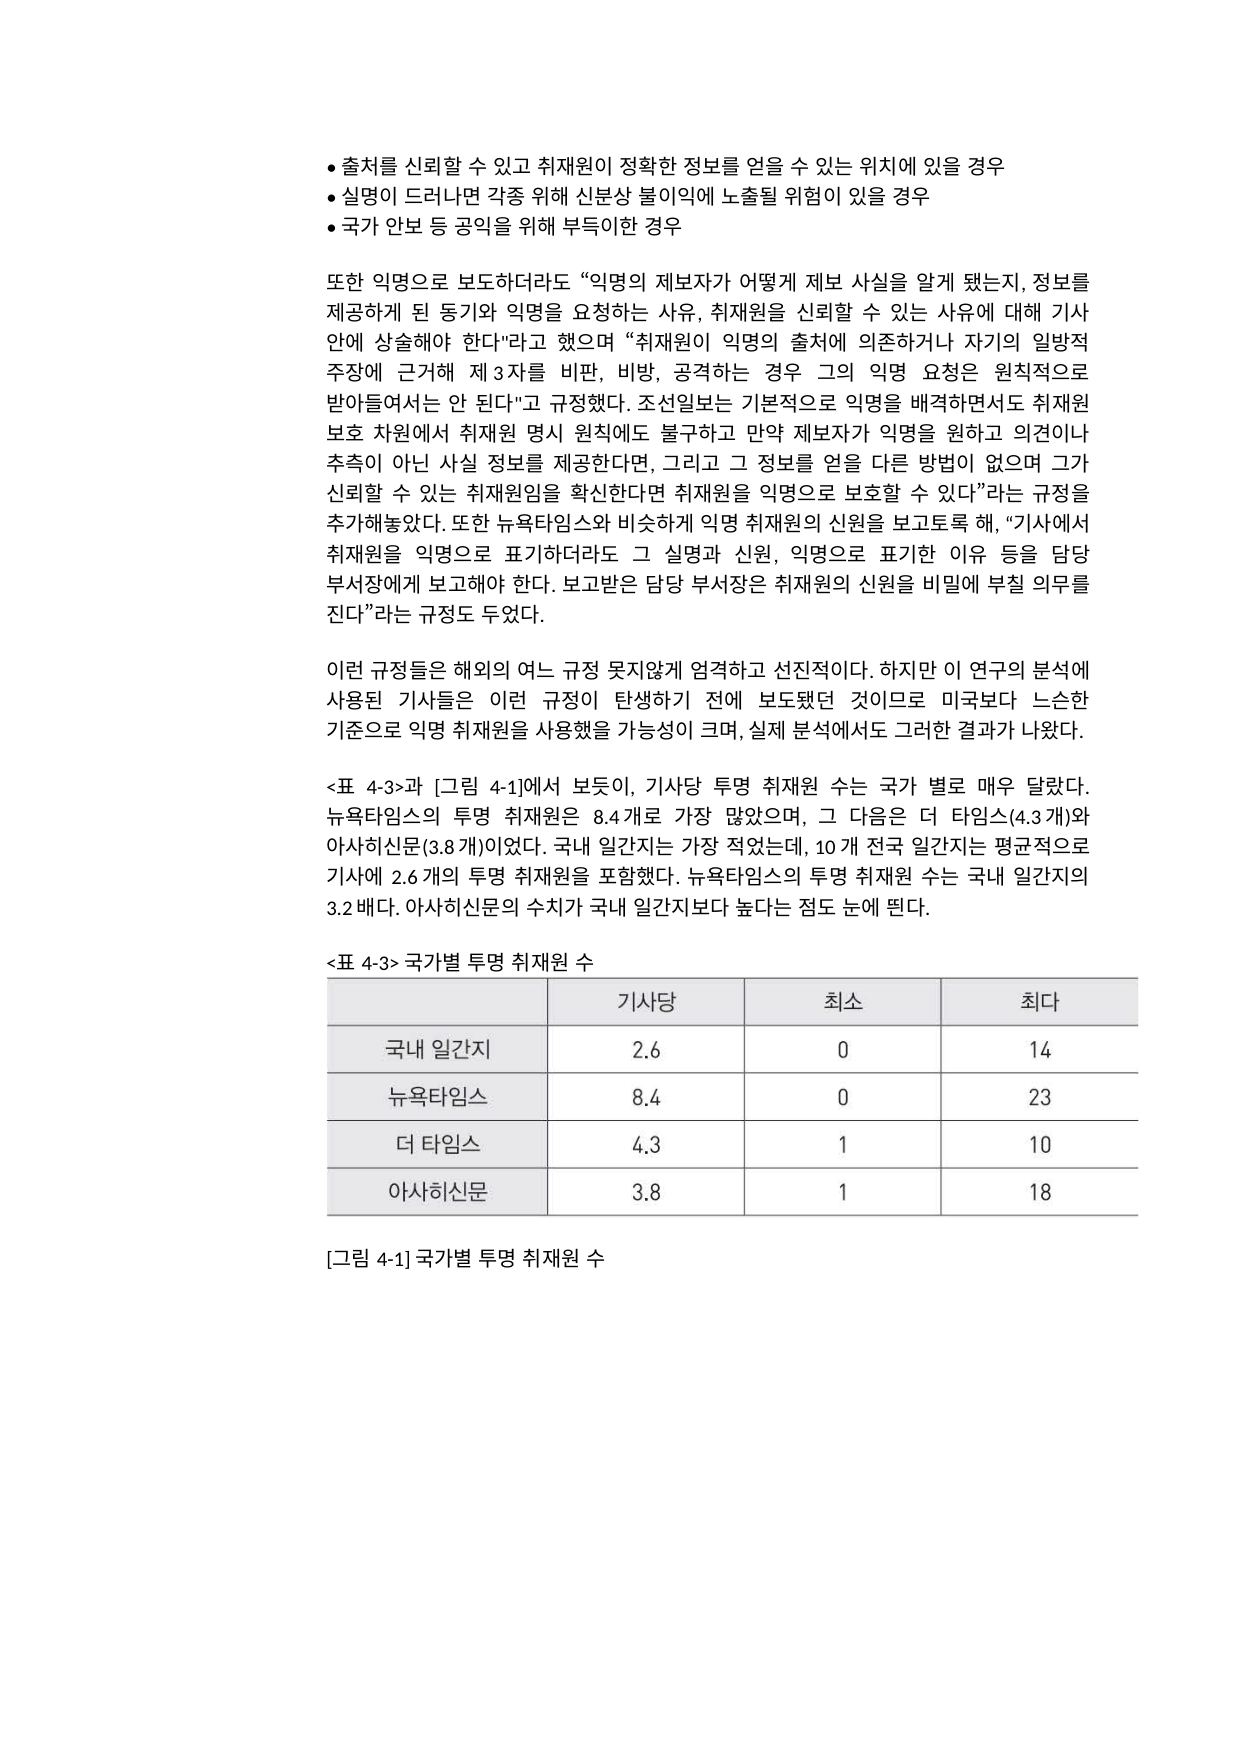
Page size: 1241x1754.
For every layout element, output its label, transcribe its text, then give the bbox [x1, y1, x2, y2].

list • 국가 안보 등 공익을 위해 부득이한 경우 [326, 210, 1090, 241]
list 이런 규정들은 해외의 여느 규정 못지않게 엄격하고 선진적이다. 하지만 이 연구의 분석에 사용된 기사들은 이런 규정이 탄생하기 전에 보도됐던 것이므로 미국보다 느슨한 기준으로 익명 취재원을 사용했을 가능성이 크며, 실제 분석에서도 그러한 결과가 나왔다. [326, 654, 1090, 744]
list [그림 4-1] 국가별 투명 취재원 수 [326, 1243, 1090, 1273]
list • 실명이 드러나면 각종 위해 신분상 불이익에 노출될 위험이 있을 경우 [326, 180, 1090, 210]
list <표 4-3> 국가별 투명 취재원 수 [326, 946, 1090, 976]
list • 출처를 신뢰할 수 있고 취재원이 정확한 정보를 얻을 수 있는 위치에 있을 경우 [326, 150, 1090, 180]
list 또한 익명으로 보도하더라도 “익명의 제보자가 어떻게 제보 사실을 알게 됐는지, 정보를 제공하게 된 동기와 익명을 요청하는 사유, 취재원을 신뢰할 수 있는 사유에 대해 기사 안에 상술해야 한다"라고 했으며 “취재원이 익명의 출처에 의존하거나 자기의 일방적 주장에 근거해 제3자를 비판, 비방, 공격하는 경우 그의 익명 요청은 원칙적으로 받아들여서는 안 된다"고 규정했다. 조선일보는 기본적으로 익명을 배격하면서도 취재원 보호 차원에서 취재원 명시 원칙에도 불구하고 만약 제보자가 익명을 원하고 의견이나 추측이 아닌 사실 정보를 제공한다면, 그리고 그 정보를 얻을 다른 방법이 없으며 그가 신뢰할 수 있는 취재원임을 확신한다면 취재원을 익명으로 보호할 수 있다”라는 규정을 추가해놓았다. 또한 뉴욕타임스와 비슷하게 익명 취재원의 신원을 보고토록 해, “기사에서 취재원을 익명으로 표기하더라도 그 실명과 신원, 익명으로 표기한 이유 등을 담당 부서장에게 보고해야 한다. 보고받은 담당 부서장은 취재원의 신원을 비밀에 부칠 의무를 진다”라는 규정도 두었다. [326, 266, 1090, 628]
picture [326, 976, 1139, 1218]
list <표 4-3>과 [그림 4-1]에서 보듯이, 기사당 투명 취재원 수는 국가 별로 매우 달랐다. 뉴욕타임스의 투명 취재원은 8.4개로 가장 많았으며, 그 다음은 더 타임스(4.3개)와 아사히신문(3.8개)이었다. 국내 일간지는 가장 적었는데, 10개 전국 일간지는 평균적으로 기사에 2.6개의 투명 취재원을 포함했다. 뉴욕타임스의 투명 취재원 수는 국내 일간지의 3.2배다. 아사히신문의 수치가 국내 일간지보다 높다는 점도 눈에 띈다. [326, 770, 1090, 921]
